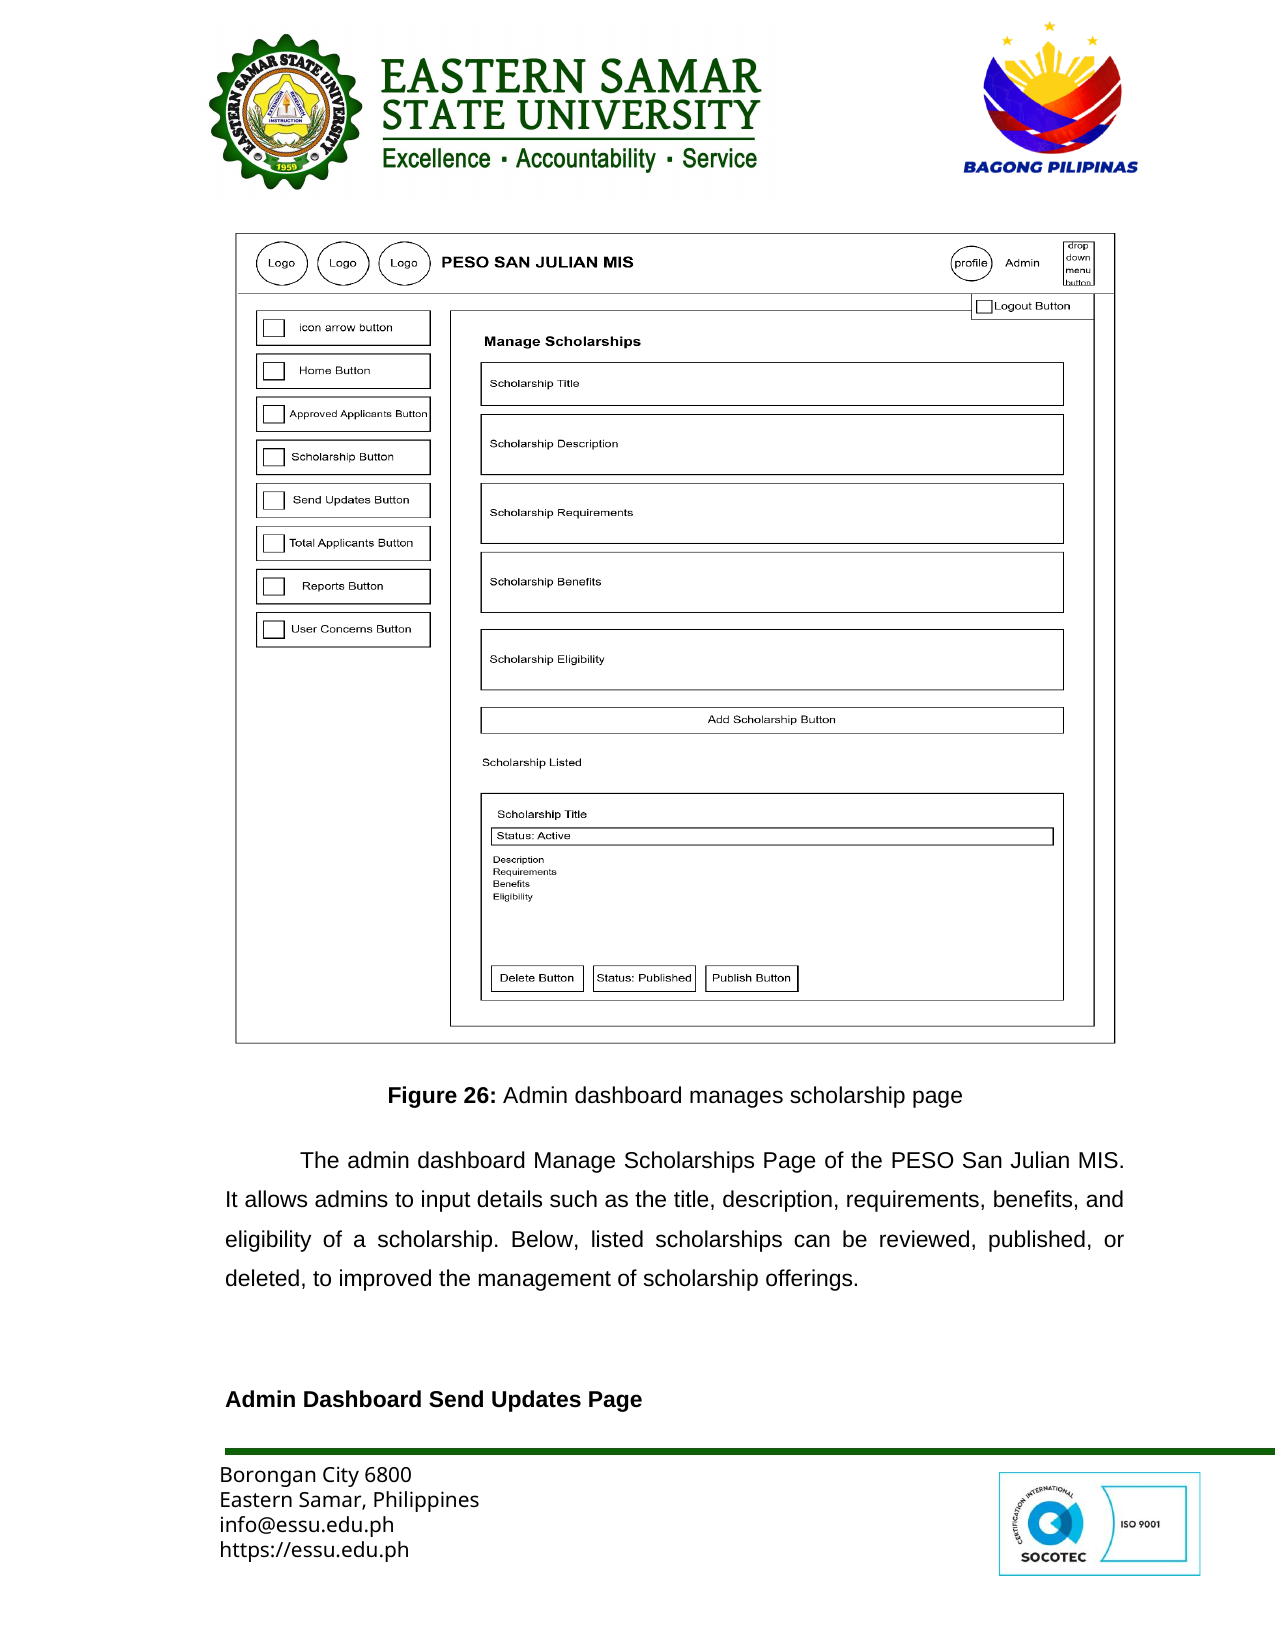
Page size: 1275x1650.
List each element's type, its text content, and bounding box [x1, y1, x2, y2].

picture [195, 22, 779, 202]
picture [225, 225, 1125, 1052]
text Admin Dashboard Send Updates Page [225, 1386, 1125, 1412]
picture [225, 1446, 1275, 1457]
picture [958, 18, 1142, 177]
text Figure 26: Admin dashboard manages scholarship page [225, 1082, 1125, 1109]
picture [998, 1472, 1201, 1576]
text The admin dashboard Manage Scholarships Page of the PESO San Julian MIS. It allows admins to input details such as the title, description, requirements, benefits, and eligibility of a scholarship. Below, listed scholarships can be reviewed, published, or deleted, to improved the management of scholarship offerings. [225, 1147, 1125, 1292]
